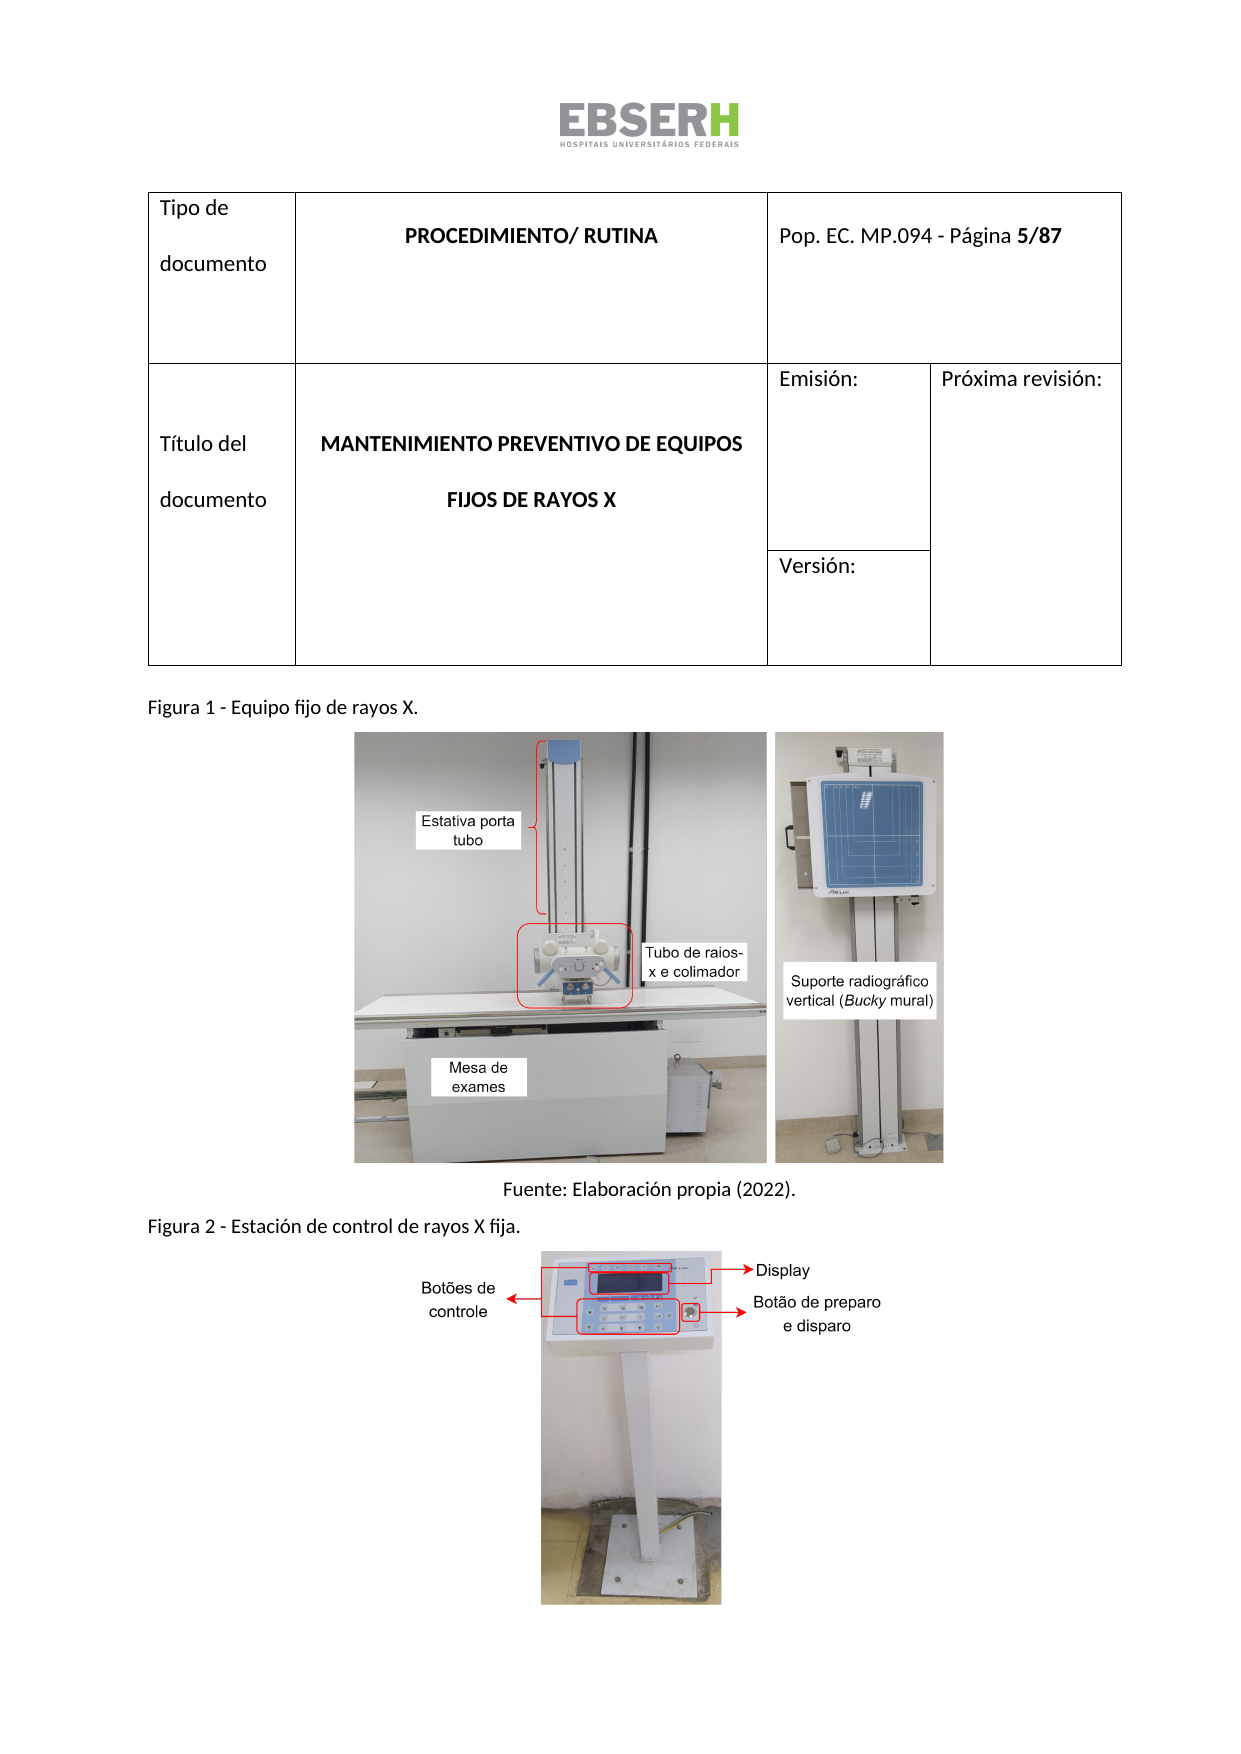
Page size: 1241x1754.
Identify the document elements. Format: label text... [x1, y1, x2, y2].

picture [558, 101, 741, 147]
text Fuente: Elaboración propia (2022). [148, 1176, 1152, 1201]
picture [411, 1251, 888, 1606]
picture [354, 732, 945, 1164]
text Figura 2 - Estación de control de rayos X fija. [148, 1214, 1152, 1239]
text Figura 1 - Equipo fijo de rayos X. [148, 694, 1152, 719]
